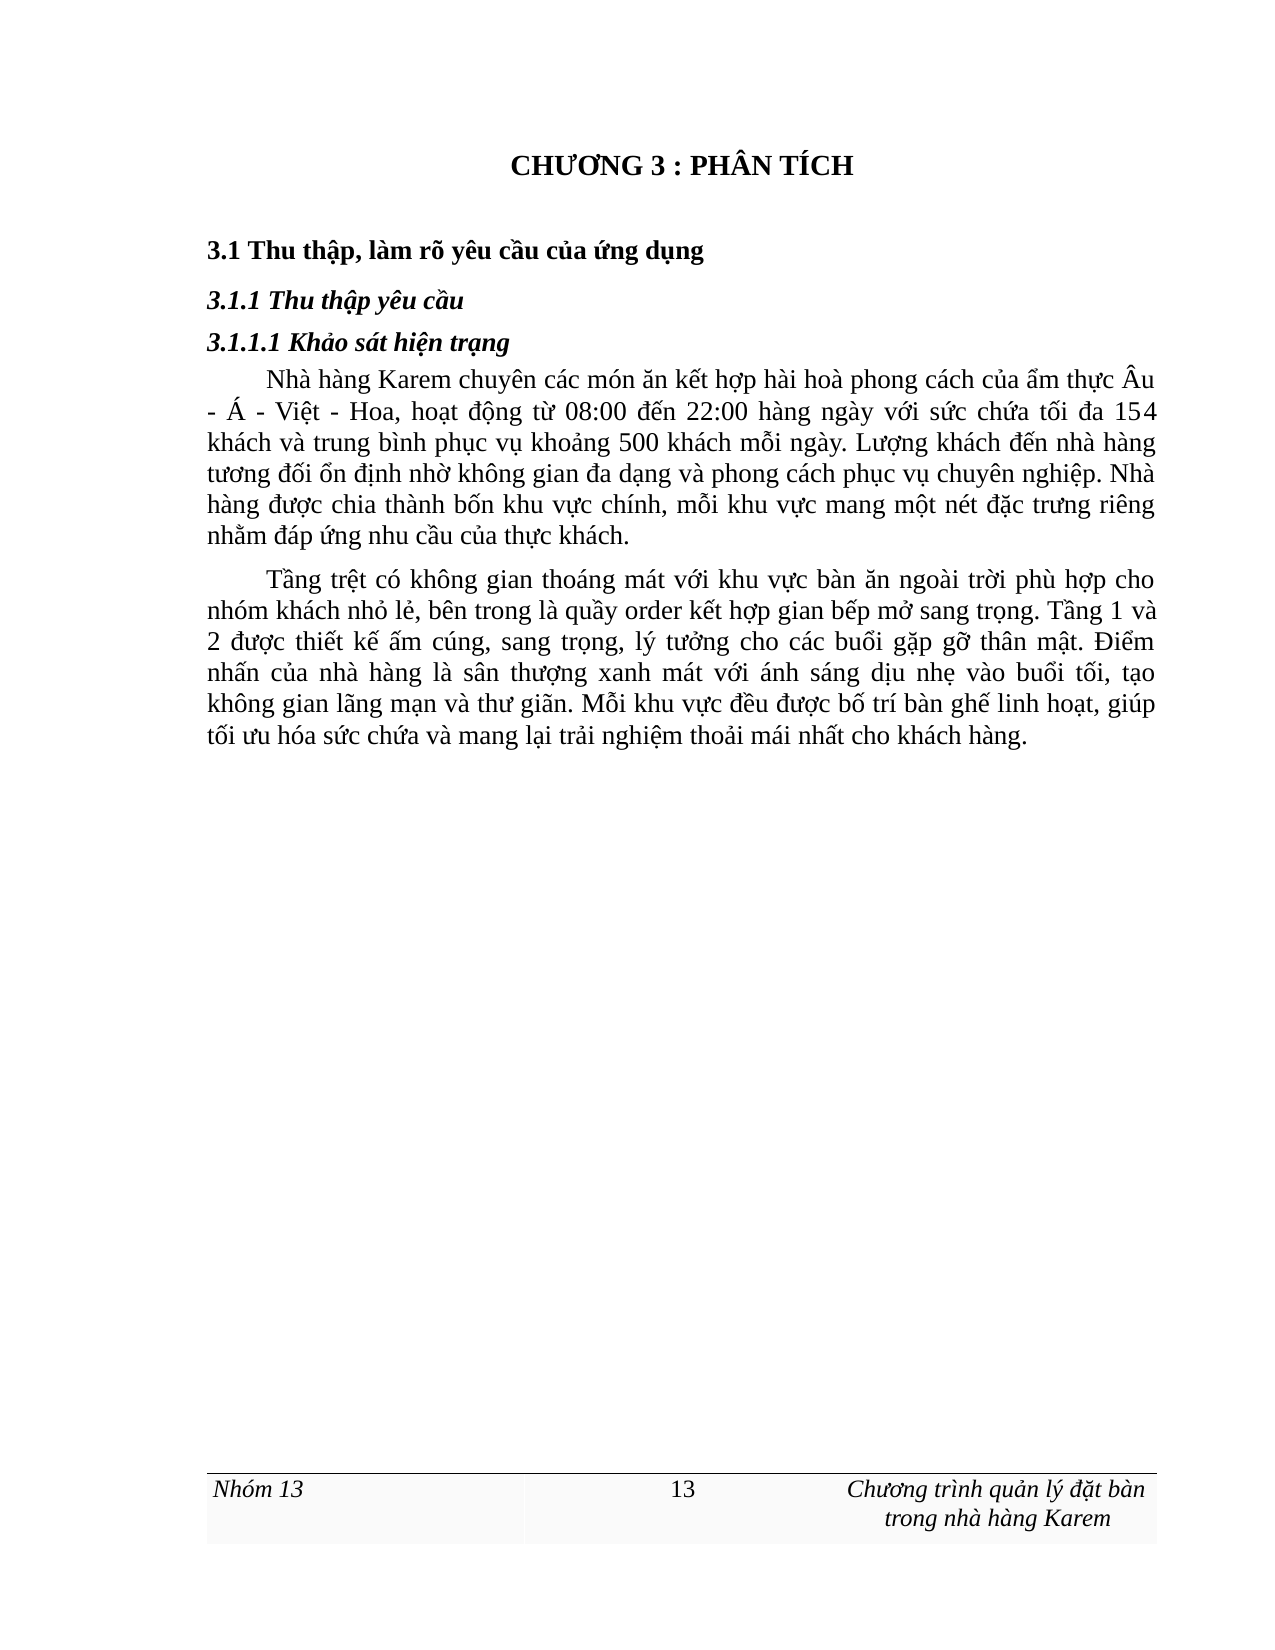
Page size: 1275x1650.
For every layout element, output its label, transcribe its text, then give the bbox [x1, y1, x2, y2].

subtitle PHÂN TÍCH [207, 148, 1157, 181]
subtitle Khảo sát hiện trạng [207, 326, 1157, 357]
subtitle Thu thập yêu cầu [207, 284, 1157, 315]
subtitle Thu thập, làm rõ yêu cầu của ứng dụng [207, 234, 1157, 265]
text Tầng trệt có không gian thoáng mát với khu vực bàn ăn ngoài trời phù hợp cho nhóm khách nhỏ lẻ, bên trong là quầy order kết hợp gian bếp mở sang trọng. Tầng 1 và 2 được thiết kế ấm cúng, sang trọng, lý tưởng cho các buổi gặp gỡ thân mật. Điểm nhấn của nhà hàng là sân thượng xanh mát với ánh sáng dịu nhẹ vào buổi tối, tạo không gian lãng mạn và thư giãn. Mỗi khu vực đều được bố trí bàn ghế linh hoạt, giúp tối ưu hóa sức chứa và mang lại trải nghiệm thoải mái nhất cho khách hàng. [207, 563, 1157, 750]
text Nhà hàng Karem chuyên các món ăn kết hợp hài hoà phong cách của ẩm thực Âu - Á - Việt - Hoa, hoạt động từ 08:00 đến 22:00 hàng ngày với sức chứa tối đa 154 khách và trung bình phục vụ khoảng 500 khách mỗi ngày. Lượng khách đến nhà hàng tương đối ổn định nhờ không gian đa dạng và phong cách phục vụ chuyên nghiệp. Nhà hàng được chia thành bốn khu vực chính, mỗi khu vực mang một nét đặc trưng riêng nhằm đáp ứng nhu cầu của thực khách. [207, 364, 1157, 551]
